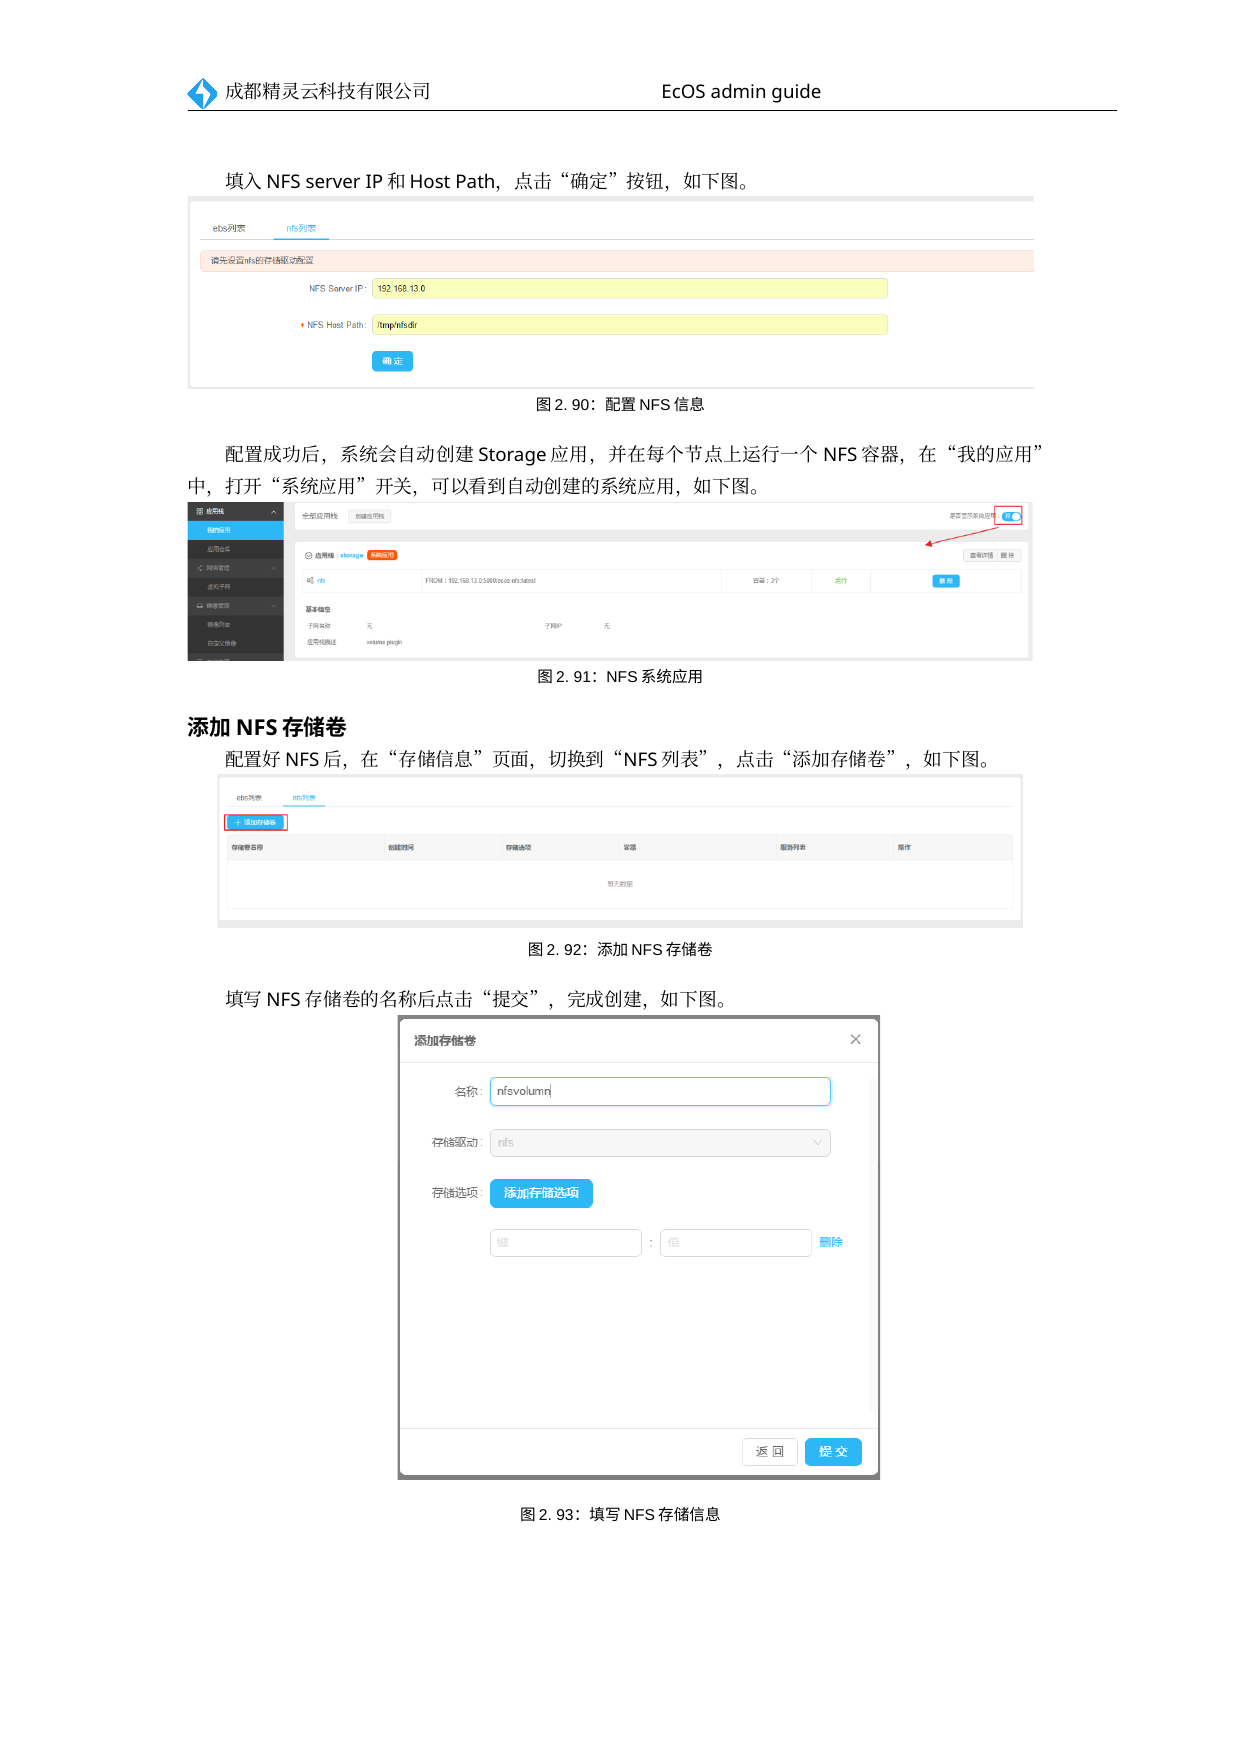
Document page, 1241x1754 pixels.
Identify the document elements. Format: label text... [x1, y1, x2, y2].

text 图2. 91：NFS系统应用 [187, 664, 1053, 687]
text 图2. 92：添加NFS存储卷 [187, 937, 1053, 960]
text 添加NFS存储卷 [187, 710, 1053, 742]
text 图2. 90：配置NFS信息 [187, 392, 1053, 414]
picture [187, 196, 1034, 389]
text 填写NFS存储卷的名称后点击“提交”，完成创建，如下图。 [187, 982, 1053, 1015]
picture [397, 1015, 881, 1480]
text 配置成功后，系统会自动创建Storage应用，并在每个节点上运行一个NFS容器，在“我的应用”中，打开“系统应用”开关，可以看到自动创建的系统应用，如下图。 [187, 437, 1053, 502]
text 图2. 93：填写NFS存储信息 [187, 1502, 1053, 1525]
picture [187, 78, 218, 109]
picture [187, 502, 1033, 661]
text 配置好NFS后，在“存储信息”页面，切换到“NFS列表”，点击“添加存储卷”，如下图。 [187, 742, 1053, 775]
text 填入NFS server IP和Host Path，点击“确定”按钮，如下图。 [187, 164, 1053, 197]
picture [217, 774, 1023, 928]
